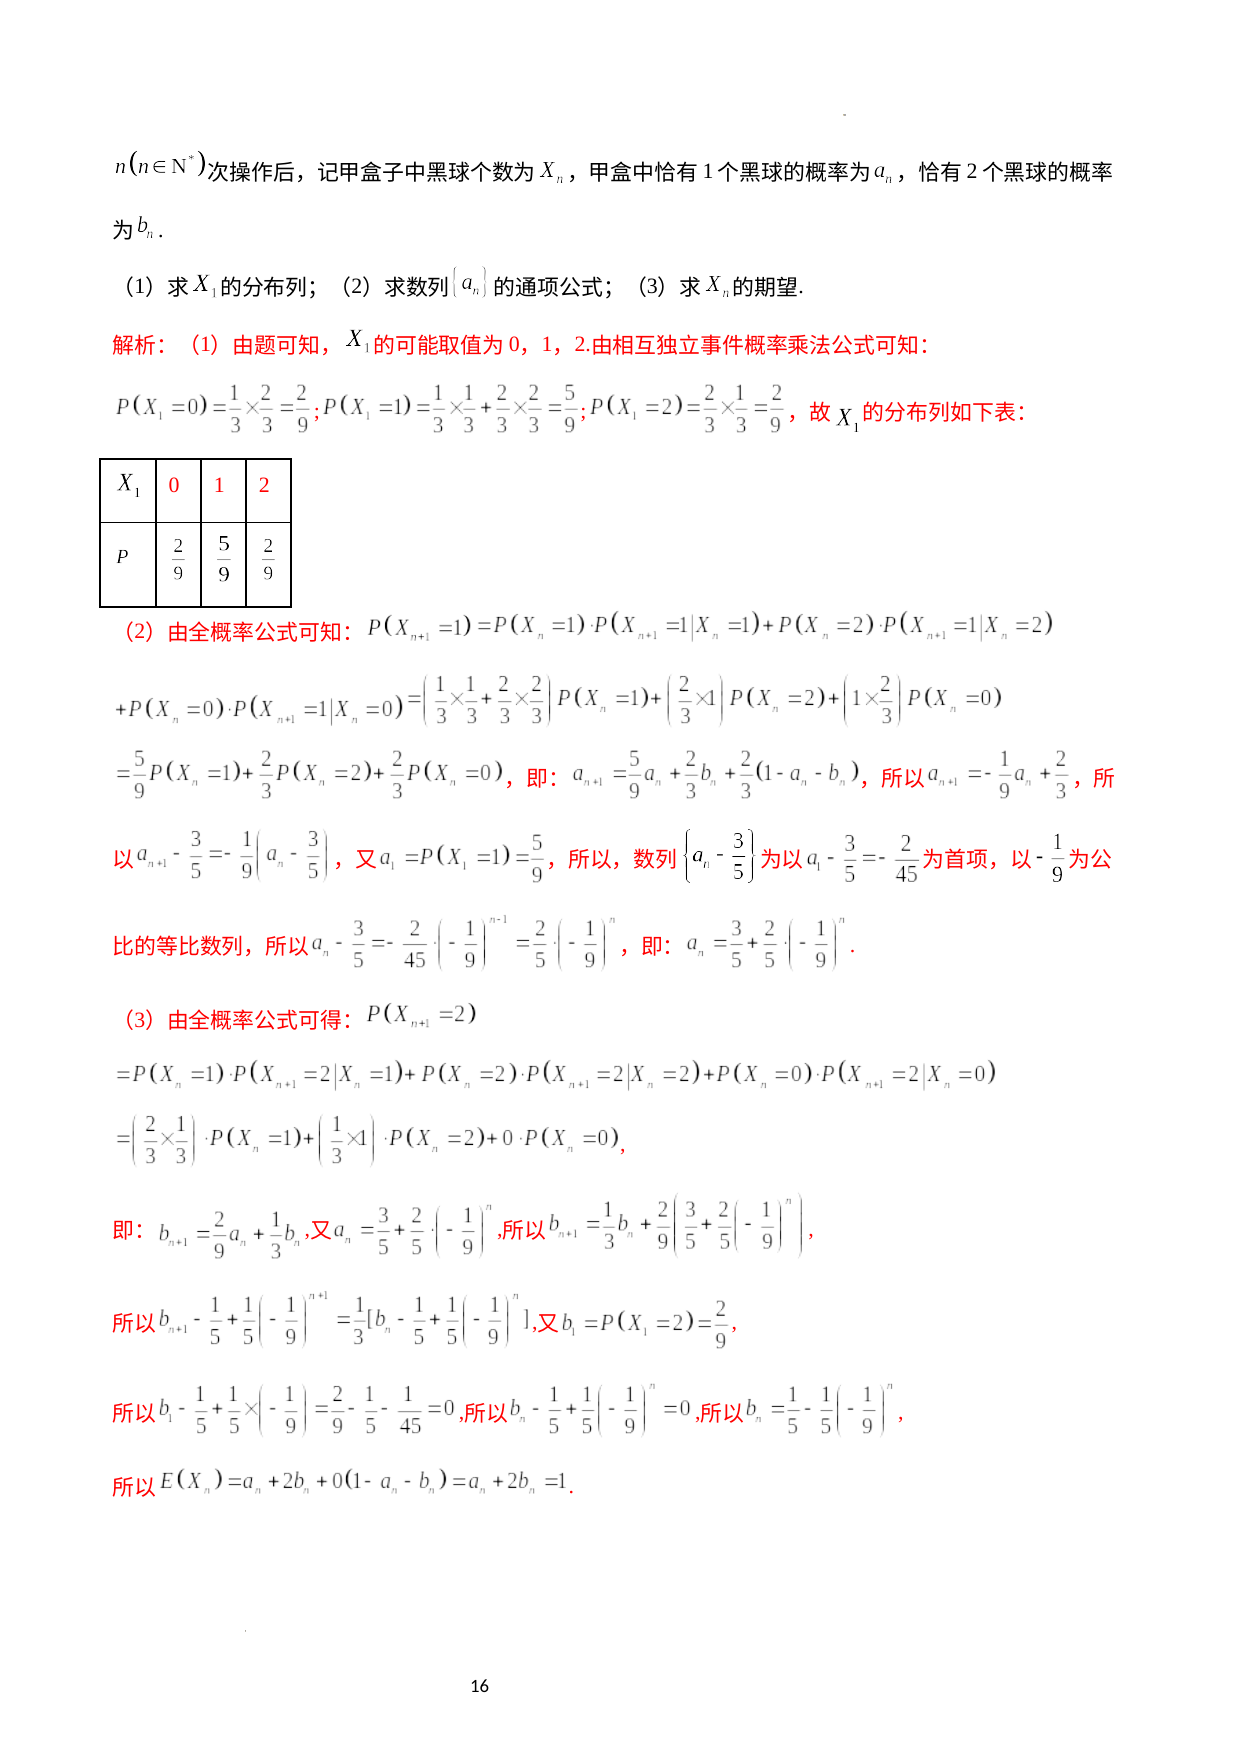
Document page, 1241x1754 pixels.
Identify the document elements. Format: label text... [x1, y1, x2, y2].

table_header 1 [202, 460, 245, 521]
text ;;，故的分布列如下表： [112, 379, 1128, 442]
table_cell [101, 523, 155, 606]
table_header 0 [157, 460, 200, 521]
table_cell [202, 523, 245, 606]
text , [112, 1057, 1128, 1177]
table_header 2 [247, 460, 290, 521]
text 所以. [112, 1464, 1128, 1507]
text 所以,所以,所以, [112, 1374, 1128, 1448]
table_cell [247, 523, 290, 606]
text 解析：（1）由题可知，的可能取值为0，1，2.由相互独立事件概率乘法公式可知： [112, 324, 1128, 363]
table_header [101, 460, 155, 521]
text 所以,又, [112, 1285, 1128, 1359]
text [112, 148, 1128, 249]
text （2）由全概率公式可知： [112, 608, 1128, 654]
table_cell [157, 523, 200, 606]
text ，即：，所以，所以，又，所以，数列为以为首项，以为公比的等比数列，所以，即：. [112, 745, 1128, 982]
text （1）求的分布列；（2）求数列的通项公式；（3）求的期望. [112, 264, 1128, 308]
text （3）由全概率公式可得： [112, 998, 1128, 1041]
text 即：,又,所以, [112, 1189, 1128, 1269]
